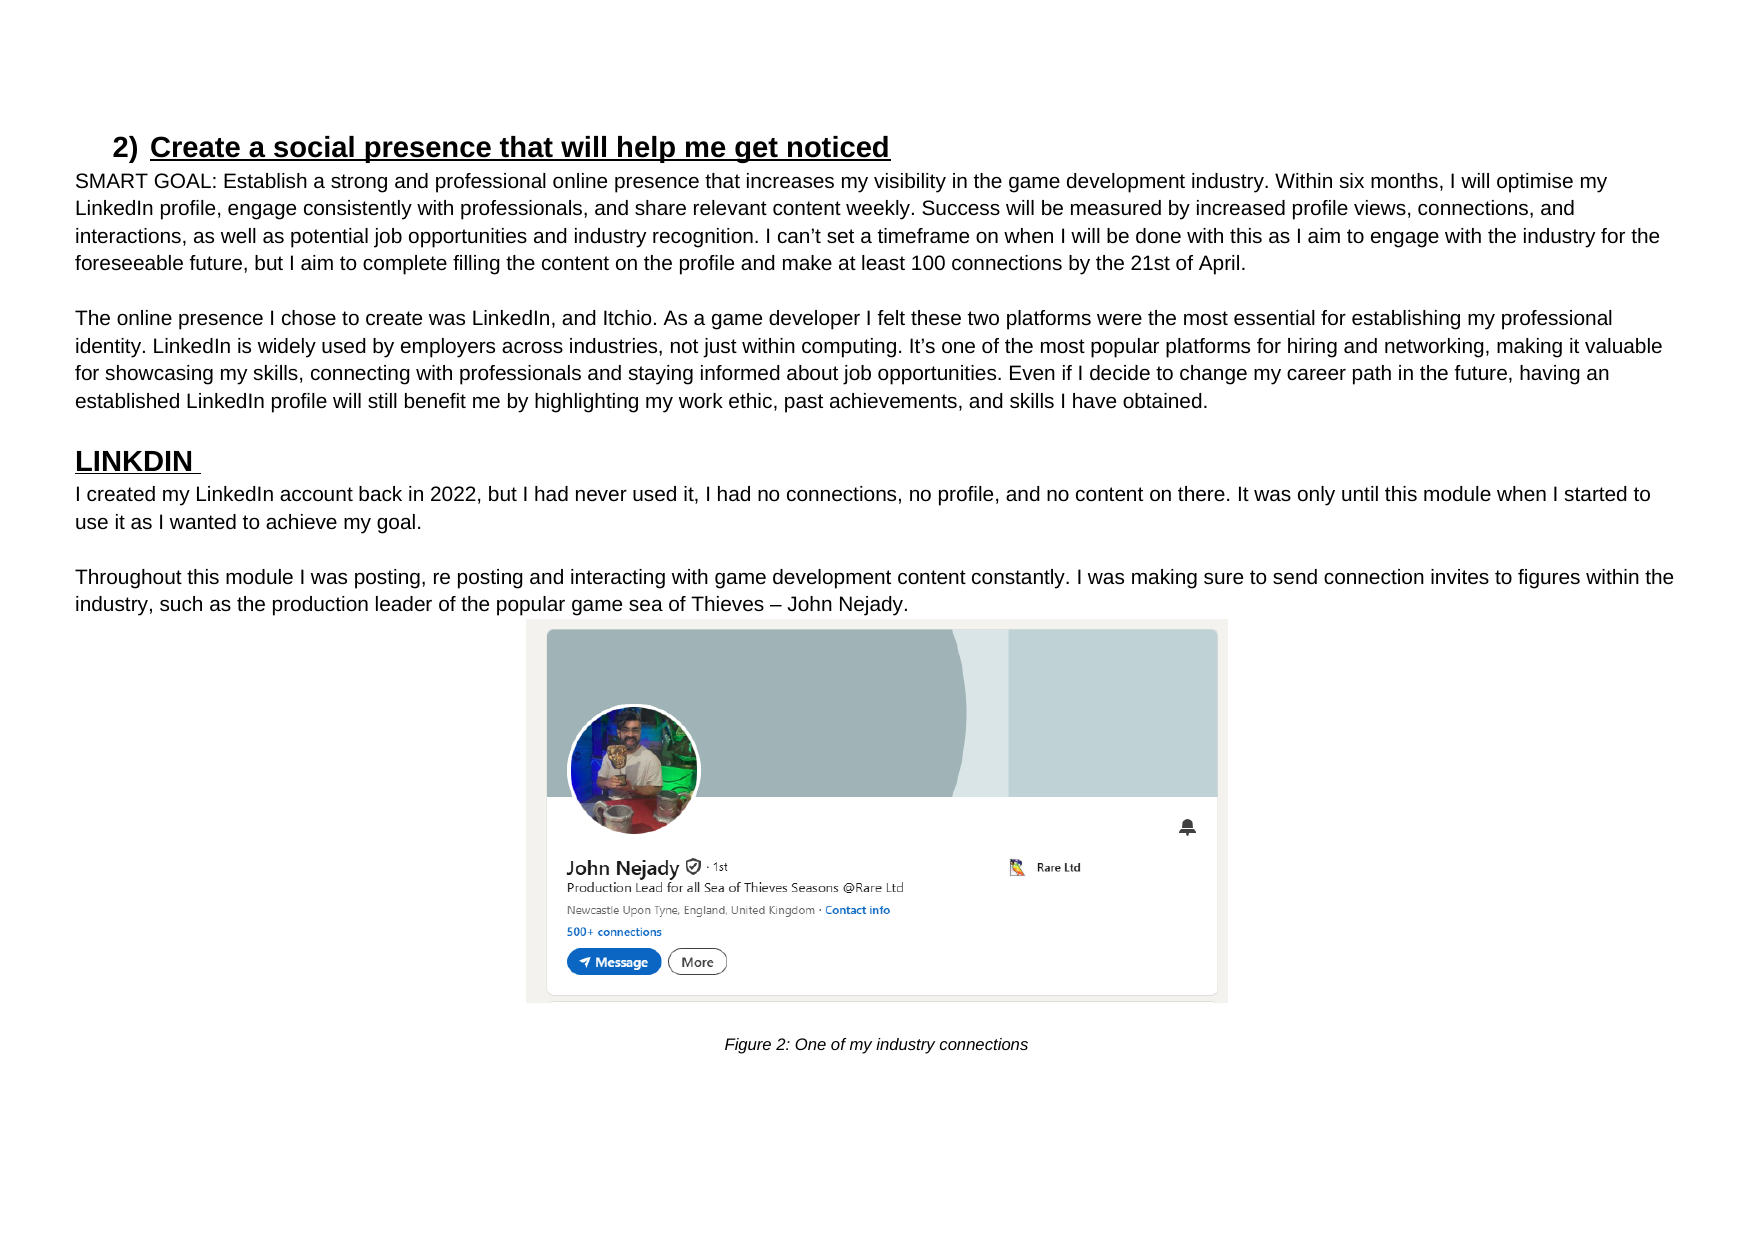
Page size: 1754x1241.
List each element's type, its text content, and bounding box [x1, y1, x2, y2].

text Throughout this module I was posting, re posting and interacting with game development content constantly. I was making sure to send connection invites to figures within the industry, such as the production leader of the popular game sea of Thieves – John Nejady. [75, 564, 1679, 616]
text The online presence I chose to create was LinkedIn, and Itchio. As a game developer I felt these two platforms were the most essential for establishing my professional identity. LinkedIn is widely used by employers across industries, not just within computing. It’s one of the most popular platforms for hiring and networking, making it valuable for showcasing my skills, connecting with professionals and staying informed about job opportunities. Even if I decide to change my career path in the future, having an established LinkedIn profile will still benefit me by highlighting my work ethic, past achievements, and skills I have obtained. [75, 306, 1679, 412]
text LINKDIN [75, 443, 1679, 477]
list Create a social presence that will help me get noticed [112, 130, 1679, 163]
text SMART GOAL: Establish a strong and professional online presence that increases my visibility in the game development industry. Within six months, I will optimise my LinkedIn profile, engage consistently with professionals, and share relevant content weekly. Success will be measured by increased profile views, connections, and interactions, as well as potential job opportunities and industry recognition. I can’t set a timeframe on when I will be done with this as I aim to engage with the industry for the foreseeable future, but I aim to complete filling the content on the profile and make at least 100 connections by the 21st of April. [75, 168, 1679, 275]
text I created my LinkedIn account back in 2022, but I had never used it, I had no connections, no profile, and no content on there. It was only until this module when I started to use it as I wanted to achieve my goal. [75, 482, 1679, 533]
picture [526, 619, 1228, 1003]
text Figure 2: One of my industry connections [75, 1034, 1679, 1053]
